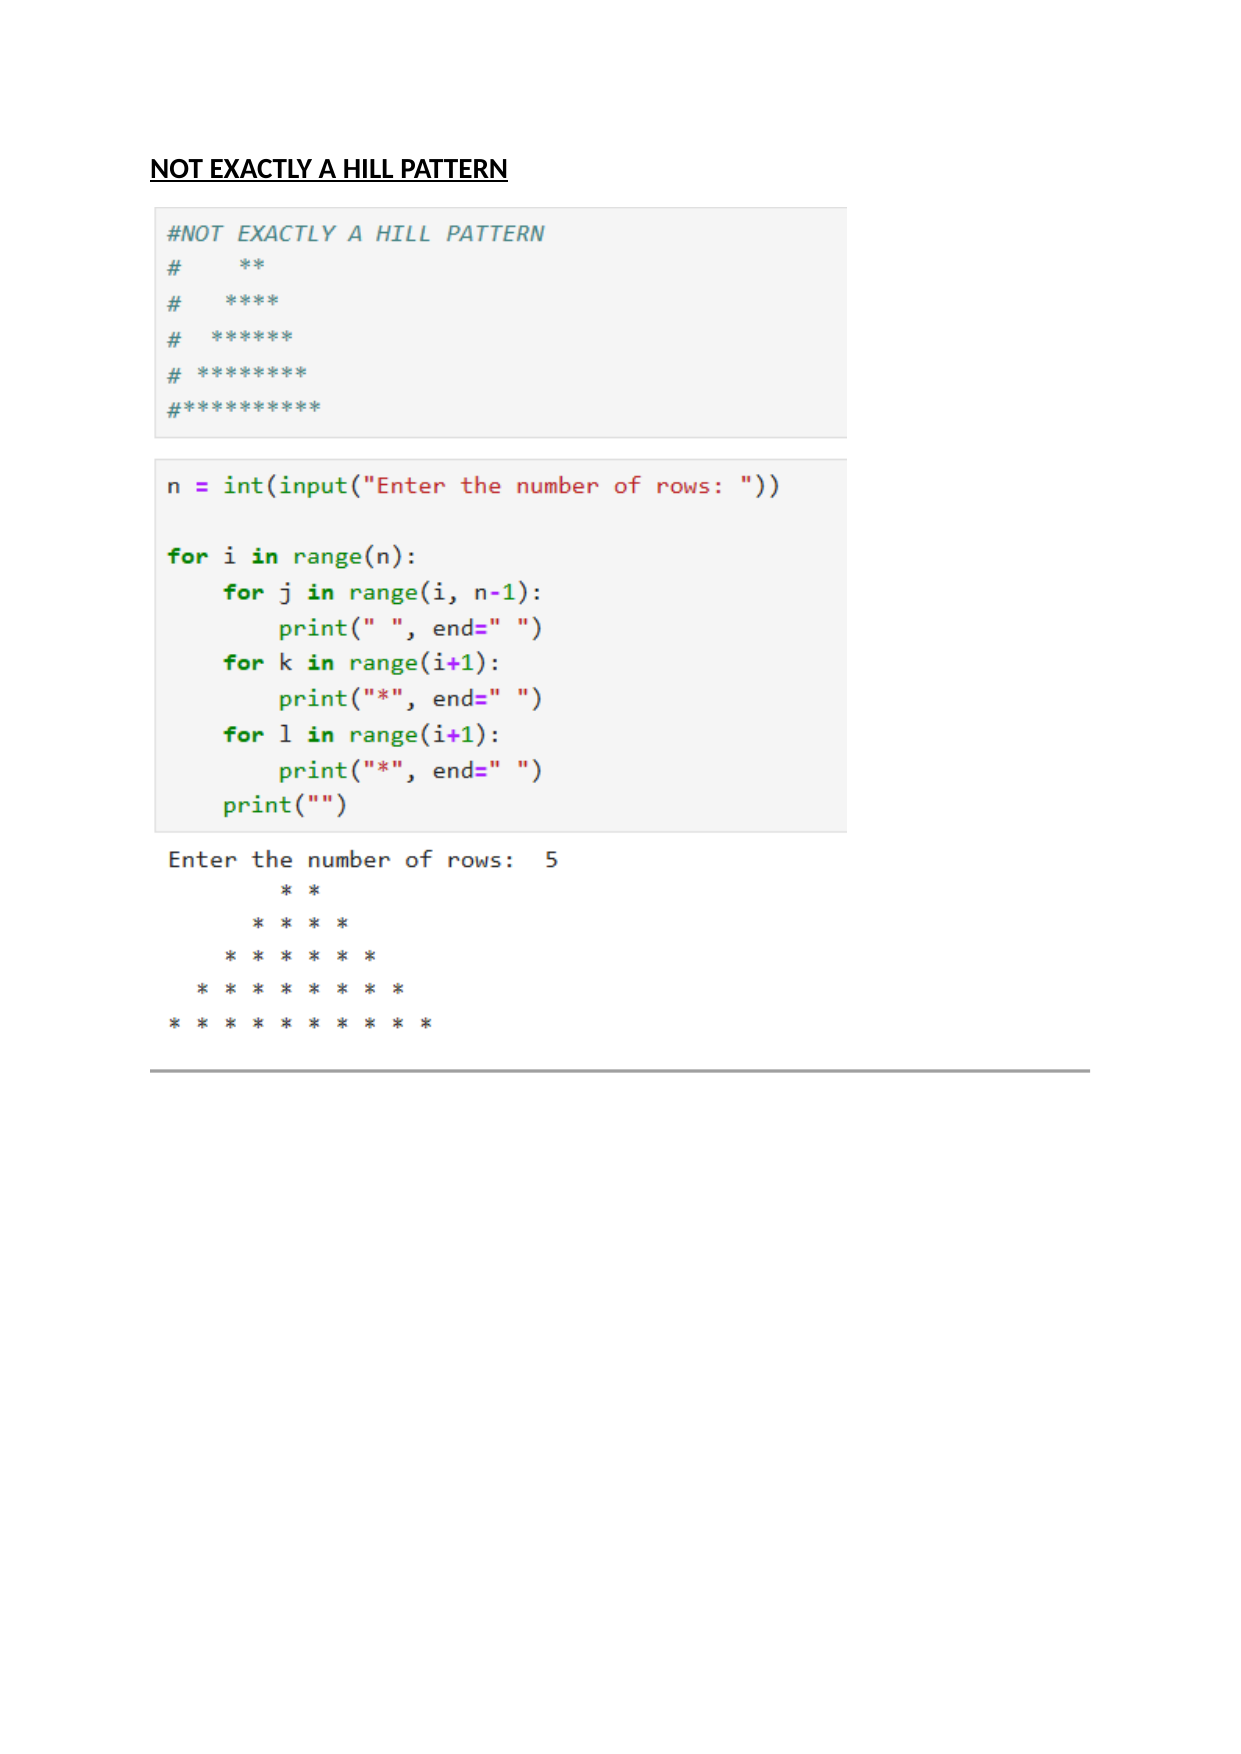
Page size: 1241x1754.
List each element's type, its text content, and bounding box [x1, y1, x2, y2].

text NOT EXACTLY A HILL PATTERN [150, 150, 1090, 186]
picture [150, 207, 847, 1049]
